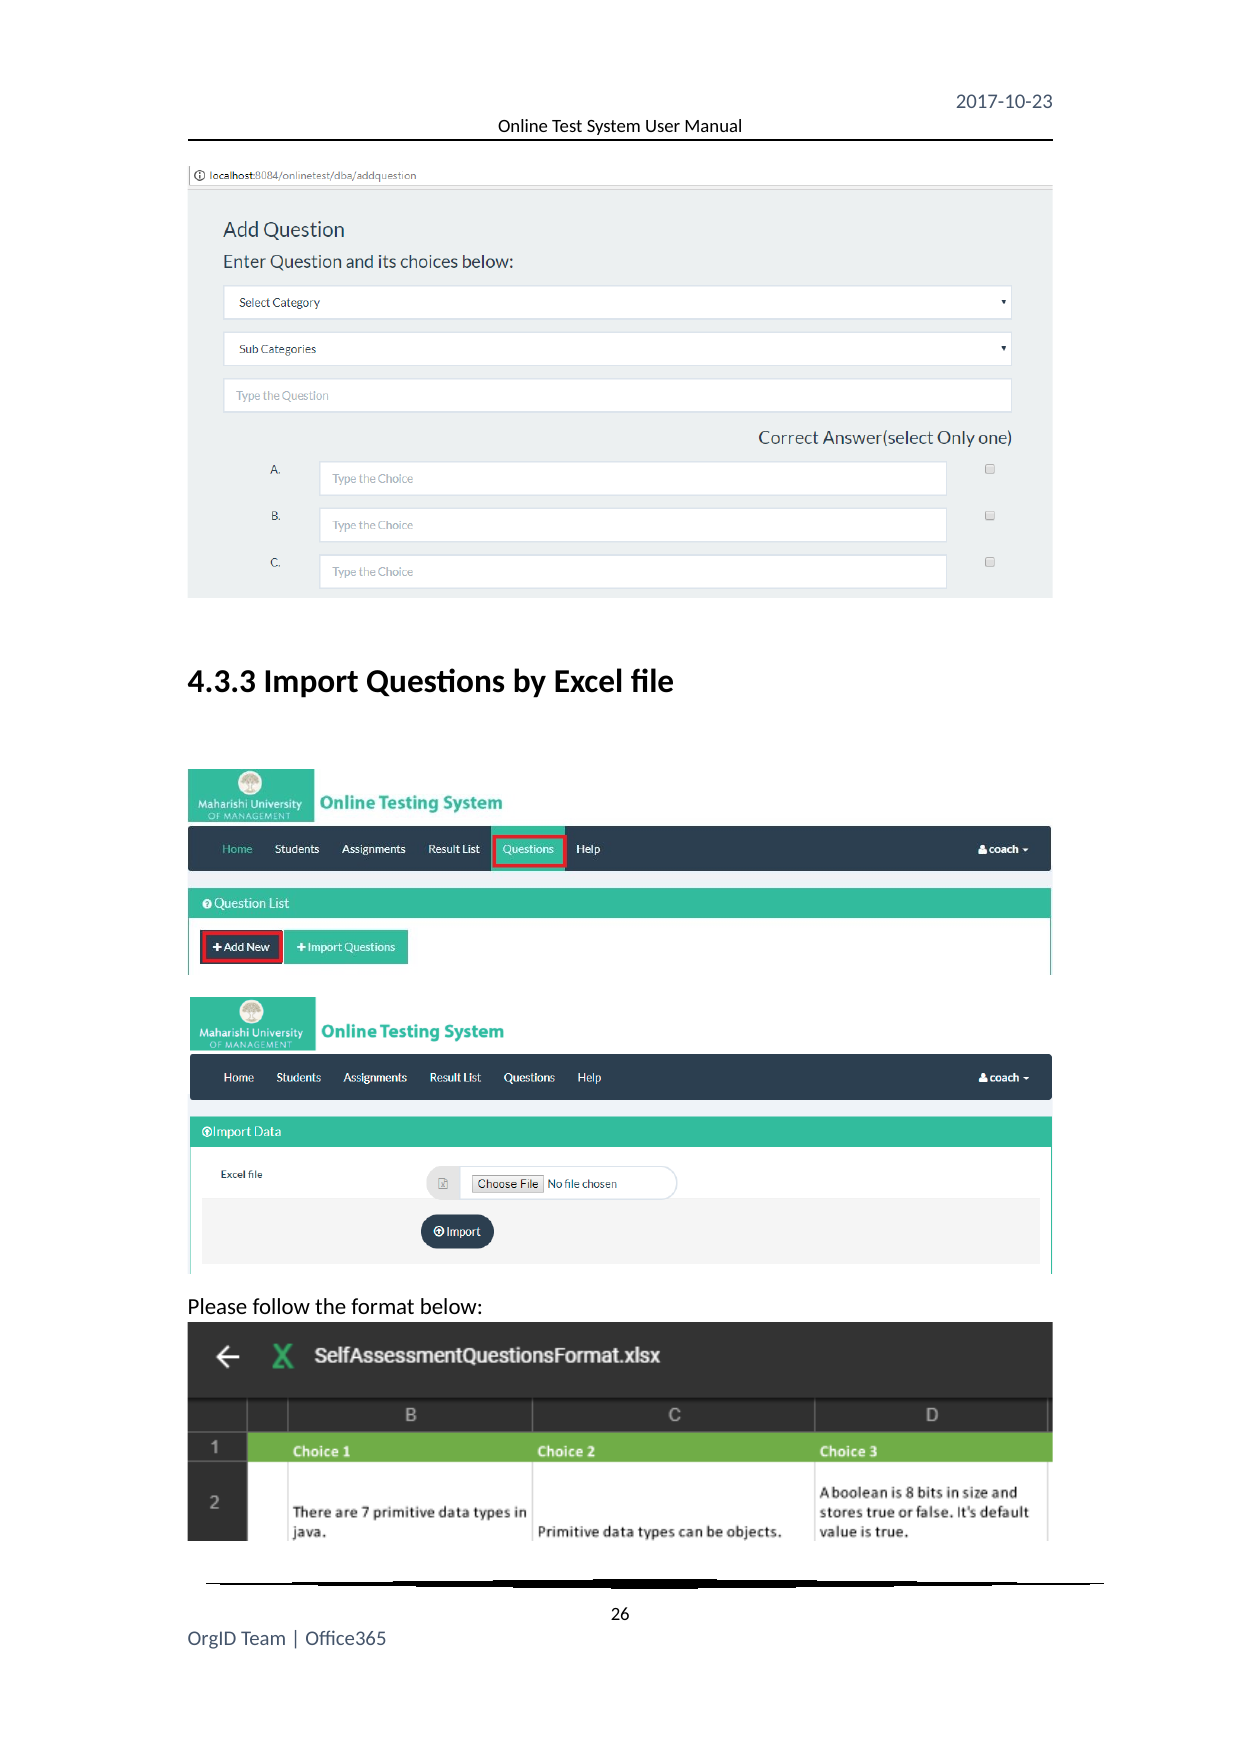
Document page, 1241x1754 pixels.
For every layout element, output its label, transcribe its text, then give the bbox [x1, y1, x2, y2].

text Please follow the format below: [187, 1290, 1053, 1322]
picture [187, 1322, 1053, 1541]
picture [187, 769, 1053, 975]
picture [187, 997, 1053, 1274]
picture [187, 166, 1053, 598]
subtitle 4.3.3 Import Questions by Excel file [187, 648, 1053, 713]
